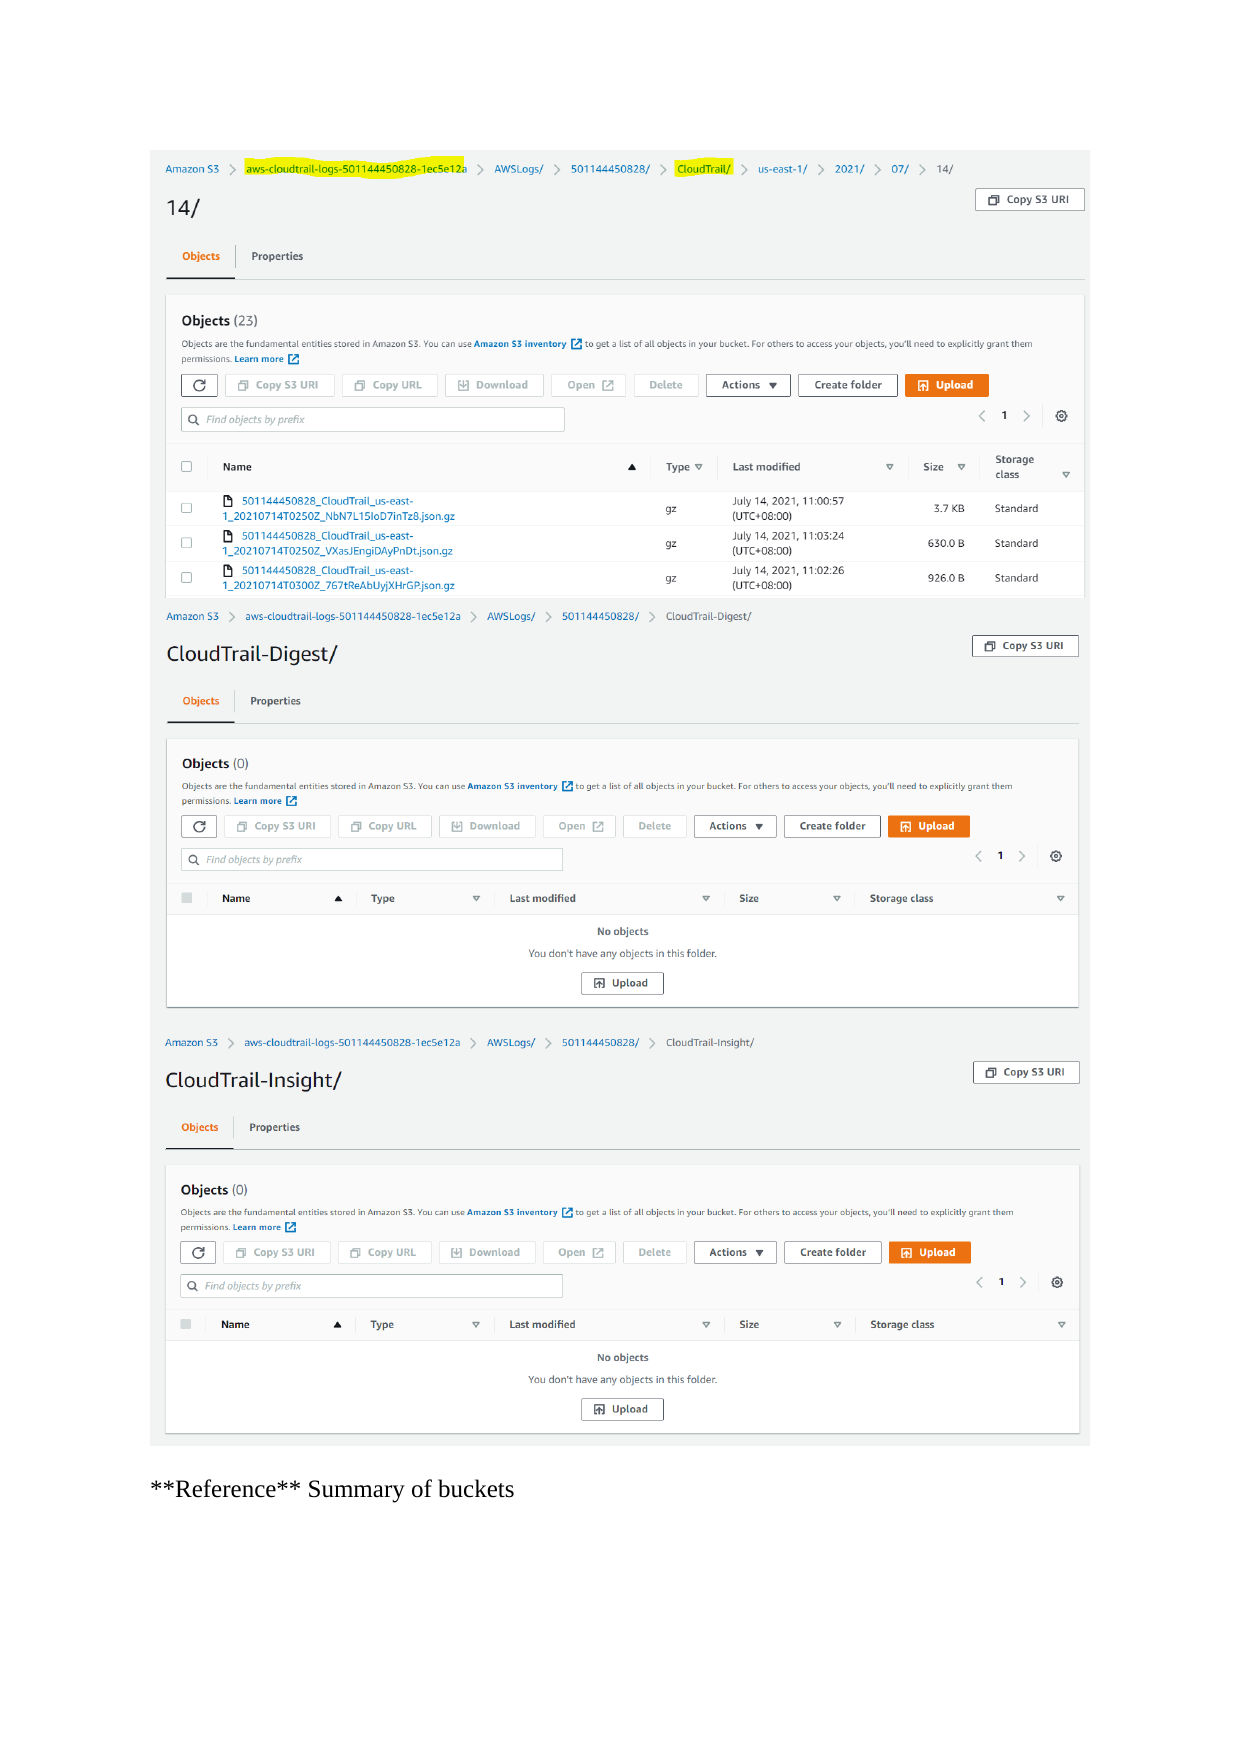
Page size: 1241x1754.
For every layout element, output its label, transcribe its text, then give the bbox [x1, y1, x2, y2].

text **Reference** Summary of buckets [150, 1474, 1090, 1503]
picture [150, 150, 1091, 1446]
